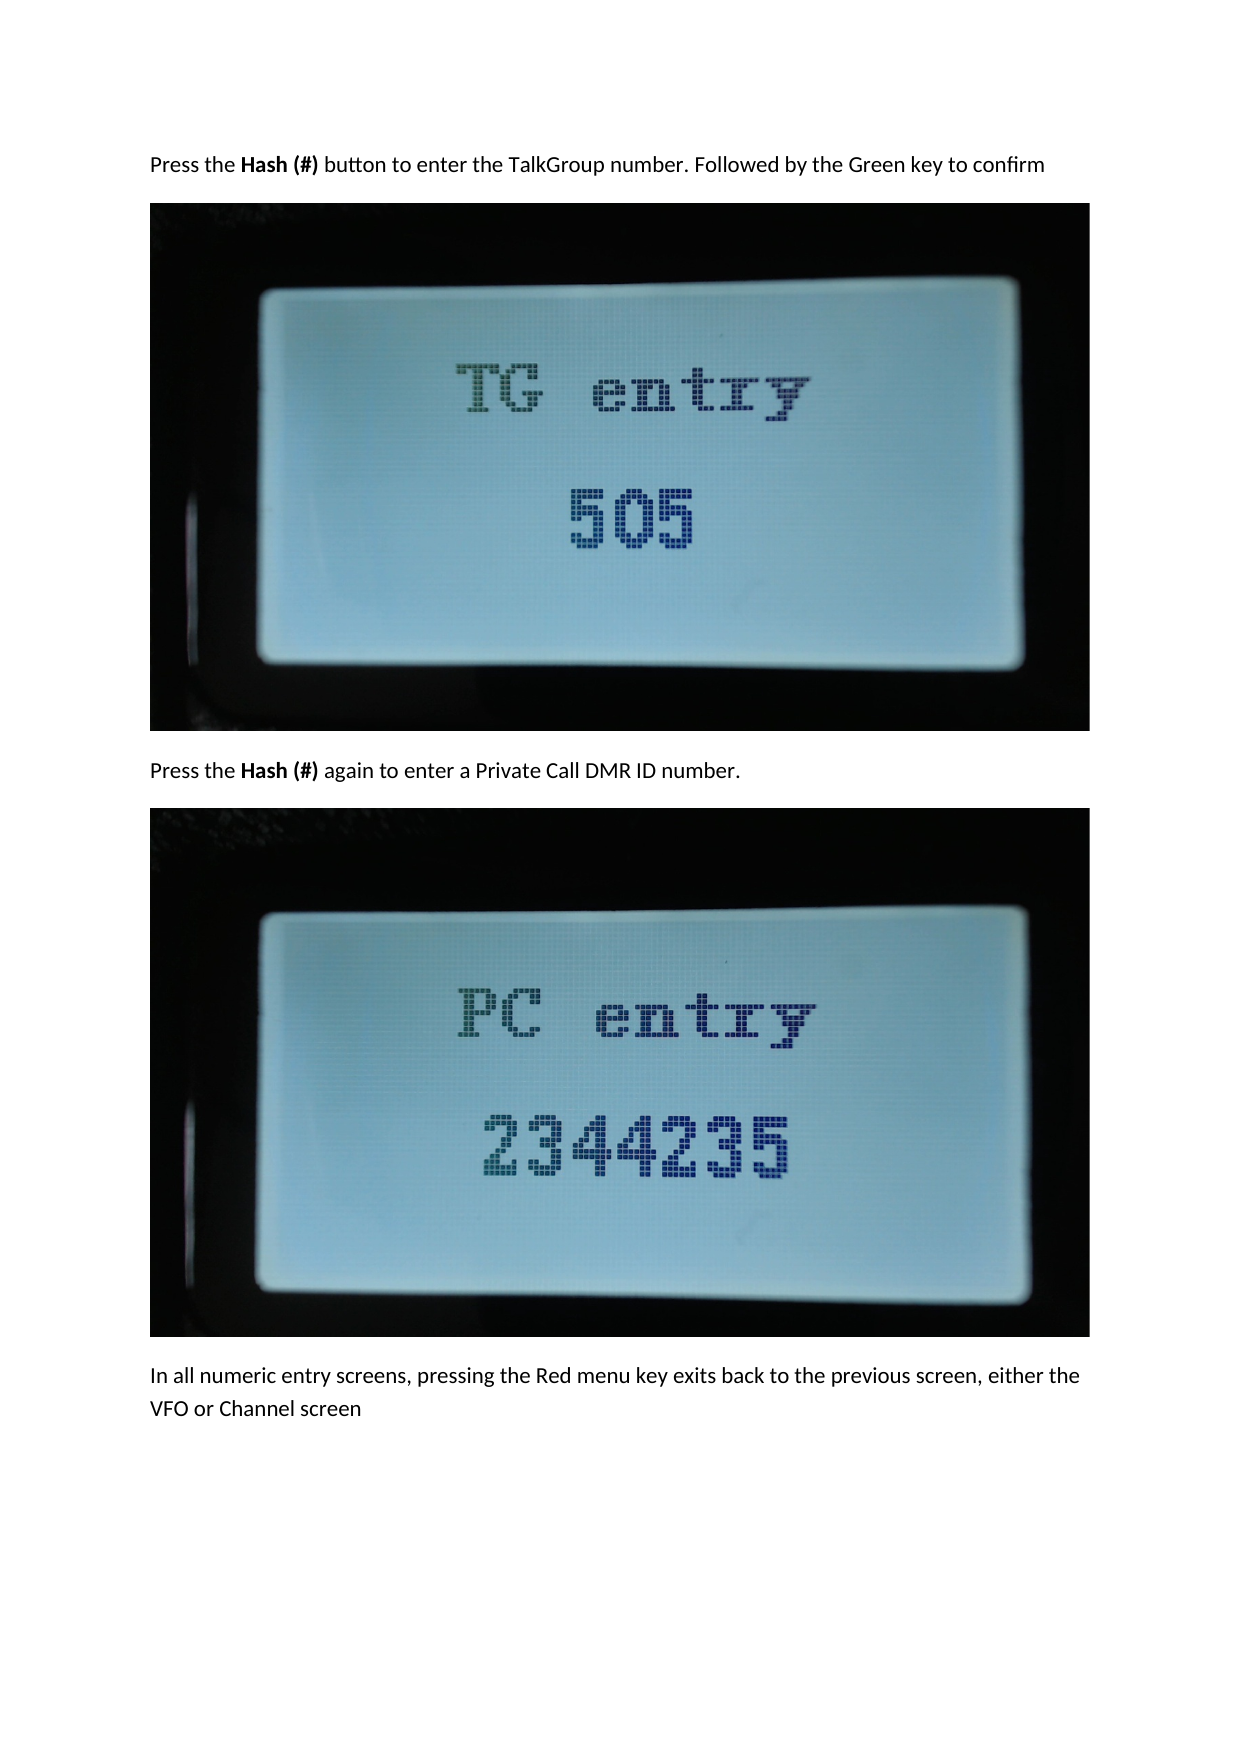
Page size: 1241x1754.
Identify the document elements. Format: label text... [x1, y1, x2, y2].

picture [150, 808, 1090, 1337]
text Press the Hash (#) again to enter a Private Call DMR ID number. [150, 756, 1090, 784]
text Press the Hash (#) button to enter the TalkGroup number. Followed by the Green key to confirm [150, 150, 1090, 178]
picture [150, 203, 1090, 731]
text In all numeric entry screens, pressing the Red menu key exits back to the previous screen, either the VFO or Channel screen [150, 1362, 1090, 1422]
